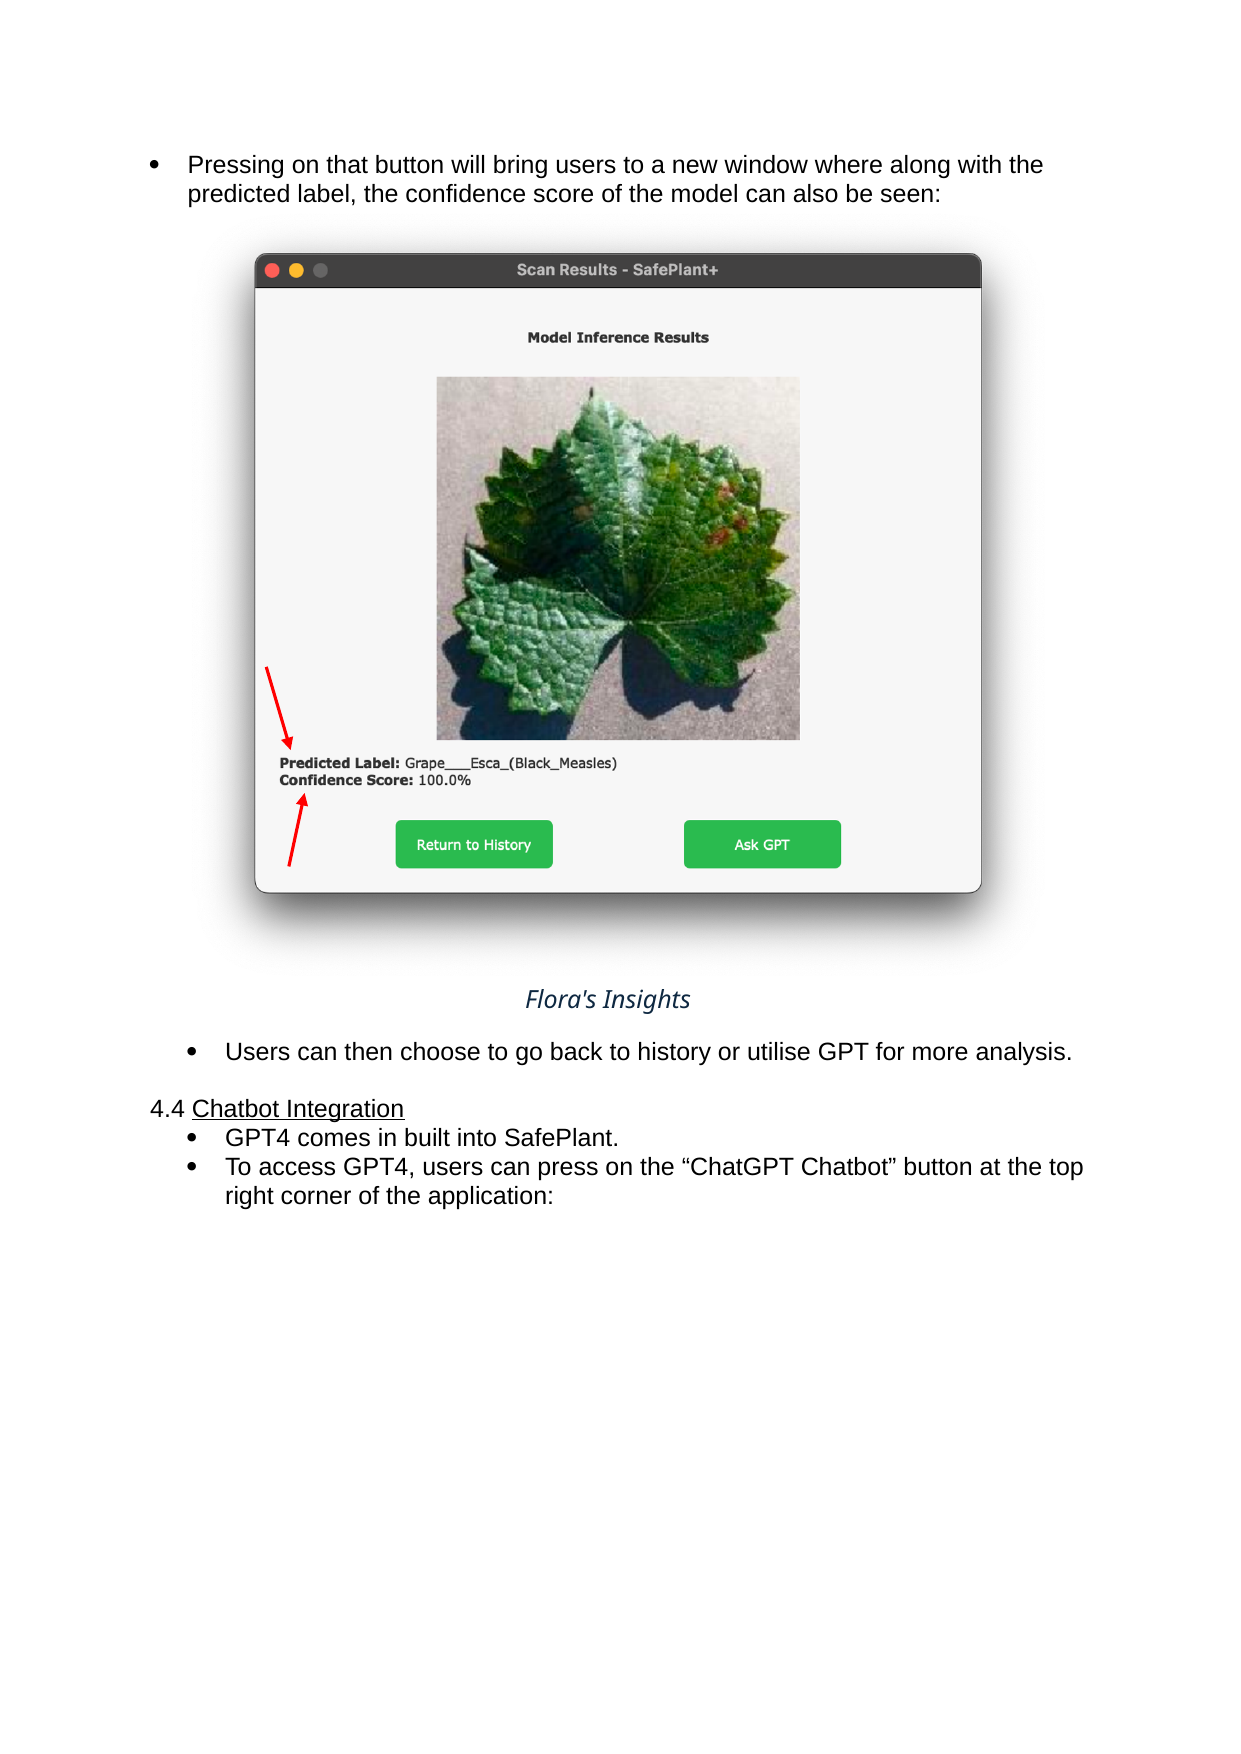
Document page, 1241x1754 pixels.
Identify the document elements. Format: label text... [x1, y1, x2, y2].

list GPT4 comes in built into SafePlant. [187, 1123, 1090, 1152]
picture [187, 207, 1049, 982]
text 4.4 Chatbot Integration [150, 1094, 1090, 1123]
list To access GPT4, users can press on the “ChatGPT Chatbot” button at the top right corner of the application: [187, 1152, 1090, 1209]
text Flora's Insights [150, 982, 1090, 1016]
list Users can then choose to go back to history or utilise GPT for more analysis. [187, 1037, 1090, 1066]
list Pressing on that button will bring users to a new window where along with the predicted label, the confidence score of the model can also be seen: [150, 150, 1090, 208]
